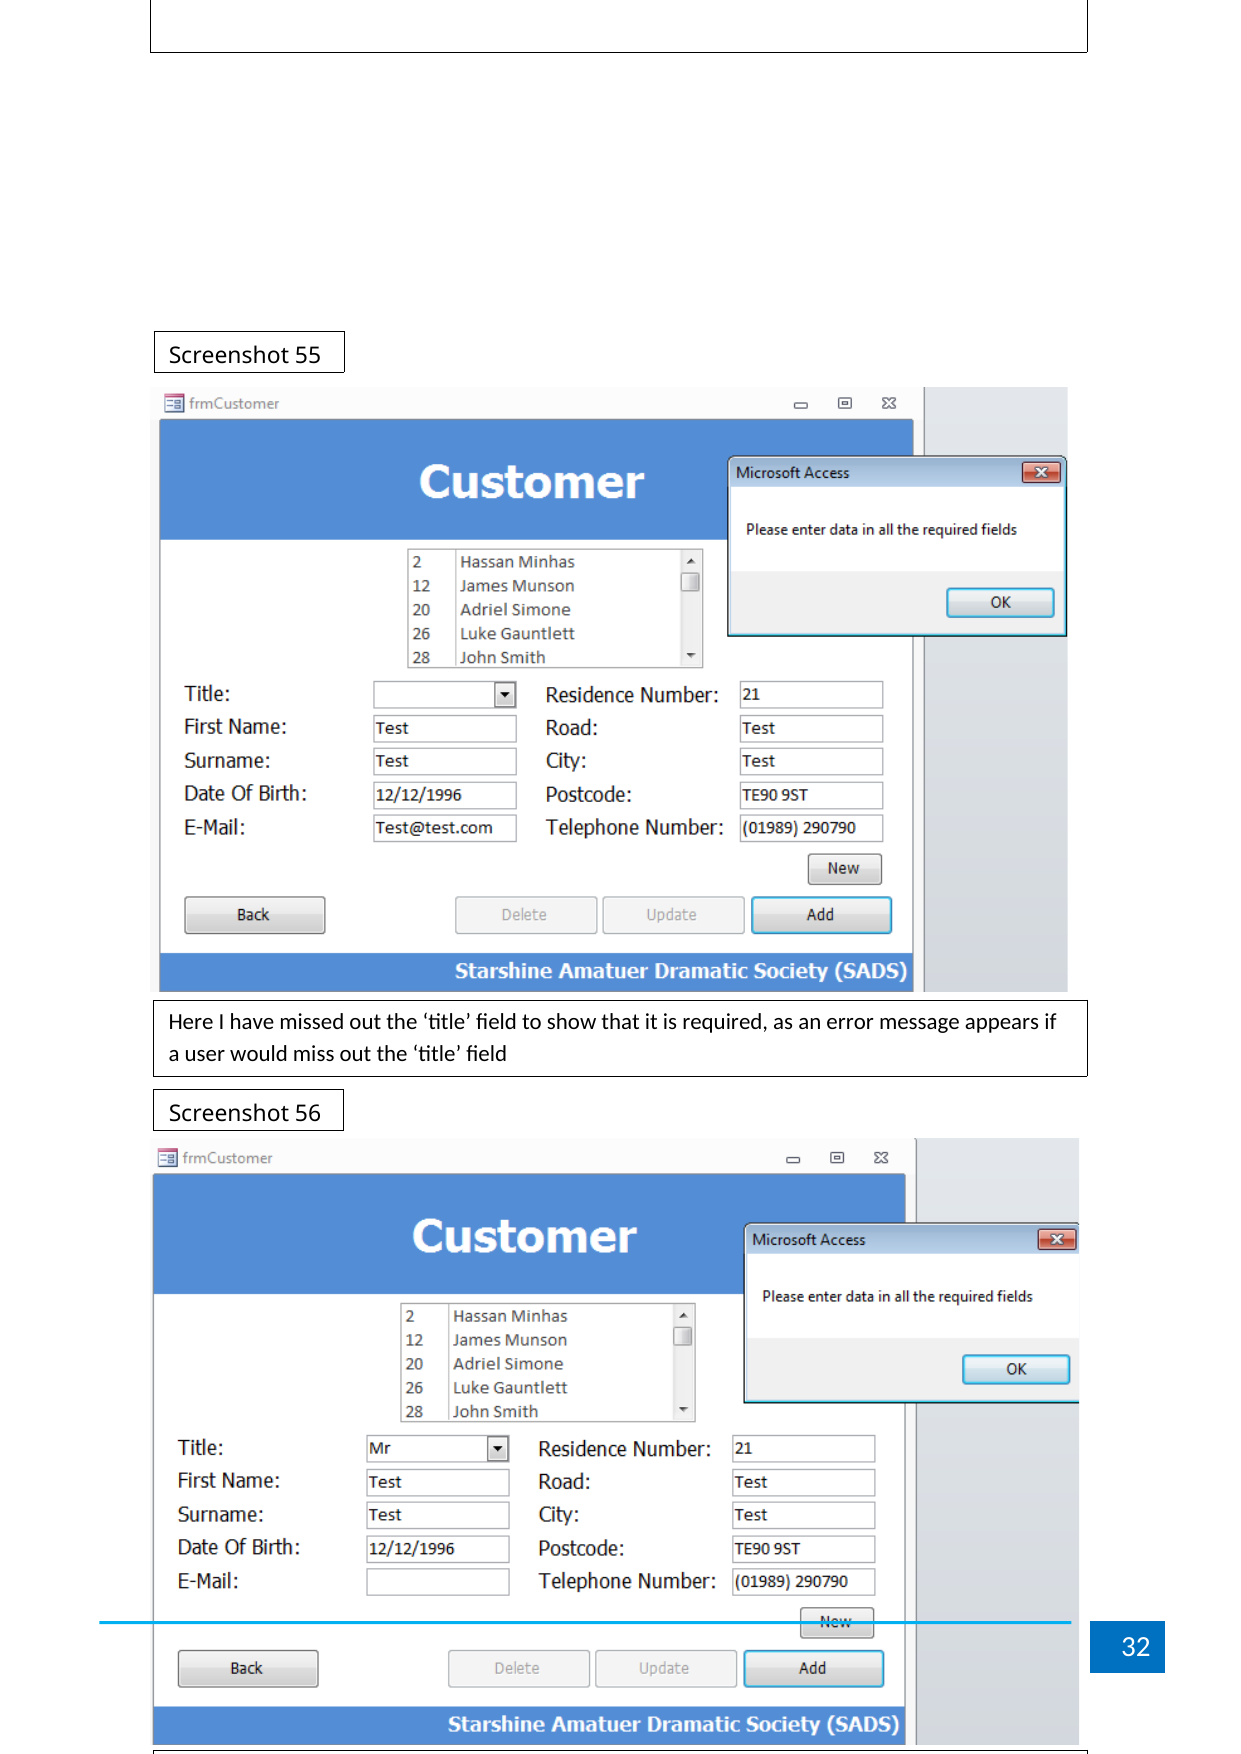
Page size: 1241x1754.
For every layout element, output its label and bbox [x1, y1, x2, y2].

picture [150, 387, 1068, 992]
picture [150, 1138, 1080, 1745]
